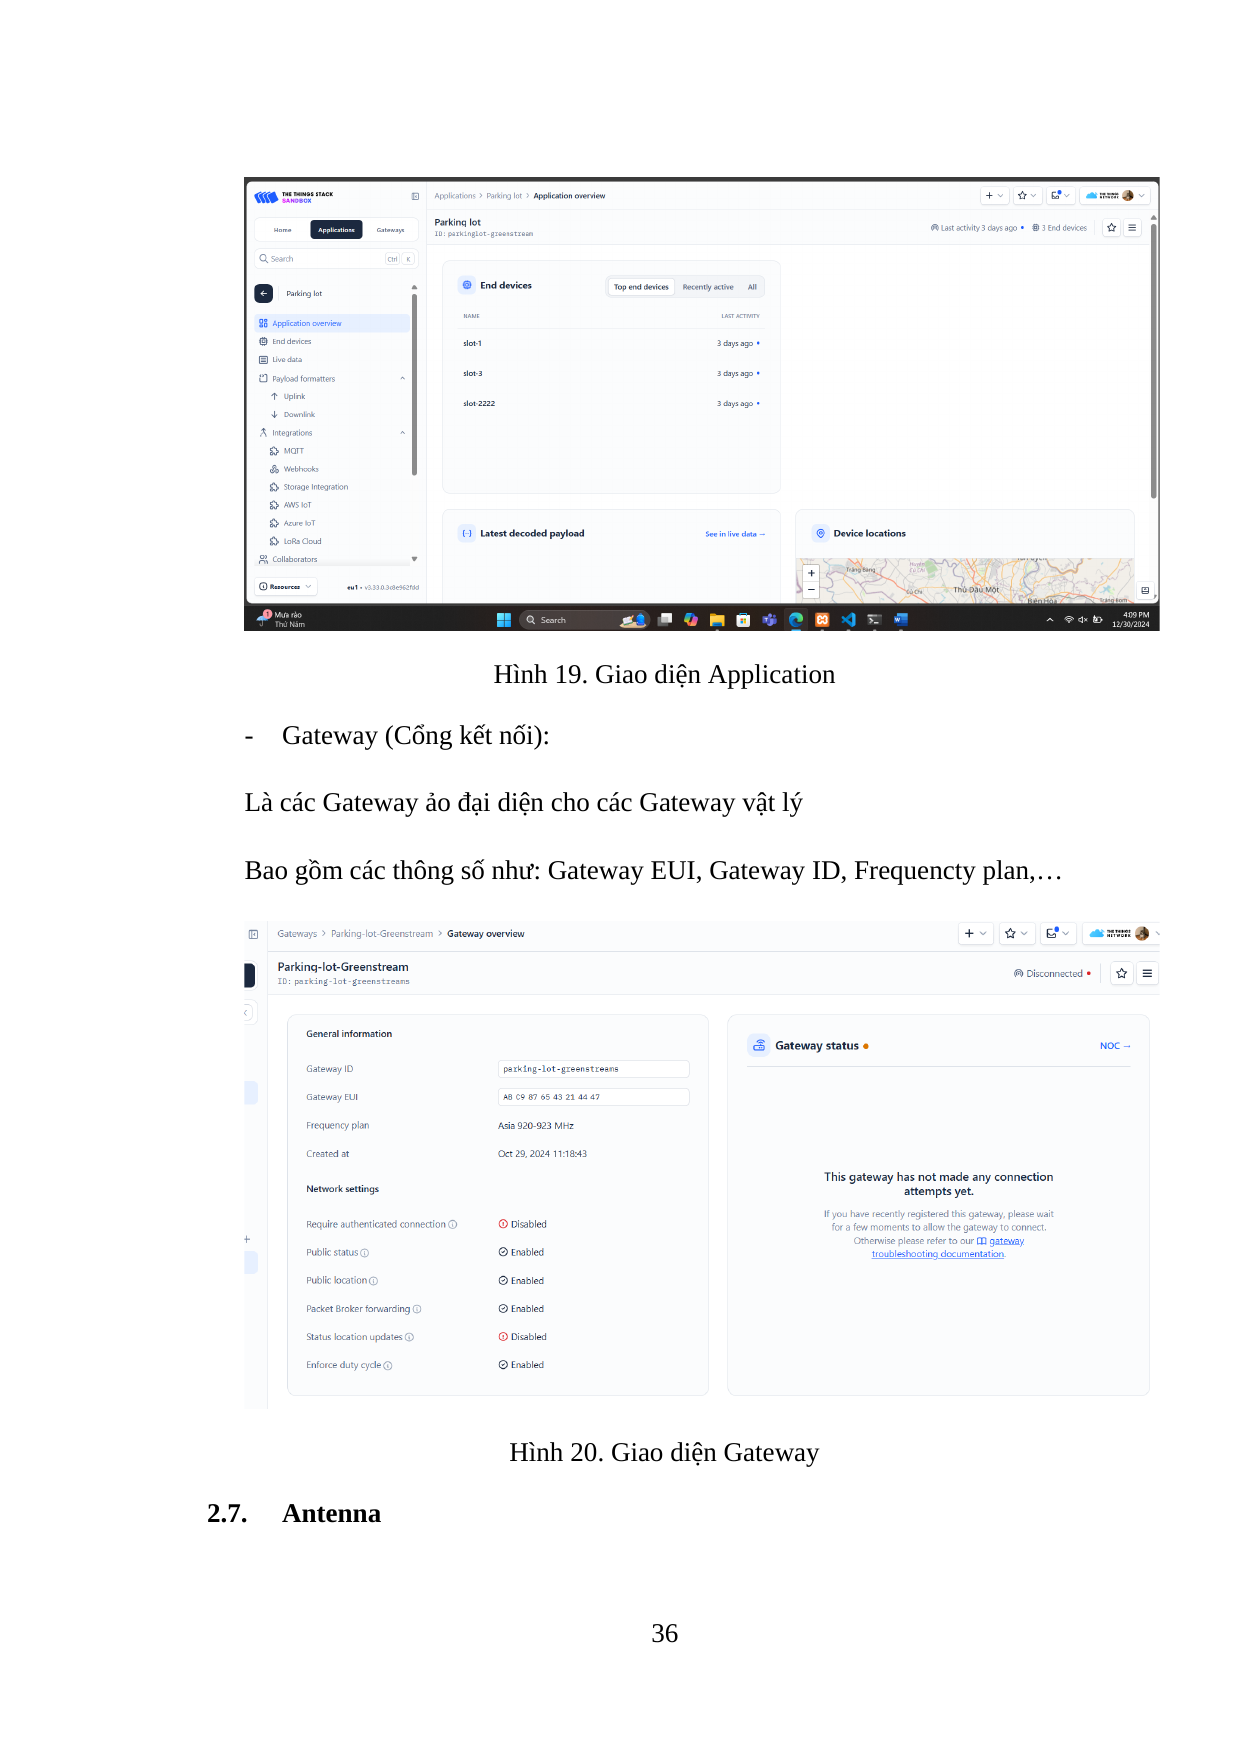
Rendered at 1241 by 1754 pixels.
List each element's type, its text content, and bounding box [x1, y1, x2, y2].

text Hình 20. Giao diện Gateway [207, 1436, 1122, 1467]
picture [244, 921, 1160, 1409]
list Gateway (Cổng kết nối): [244, 719, 1122, 750]
text Hình 19. Giao diện Application [207, 658, 1122, 689]
text Là các Gateway ảo đại diện cho các Gateway vật lý [207, 787, 1122, 818]
text Bao gồm các thông số như: Gateway EUI, Gateway ID, Frequencty plan,… [207, 854, 1122, 885]
list Antenna [207, 1497, 1122, 1528]
picture [244, 177, 1160, 631]
